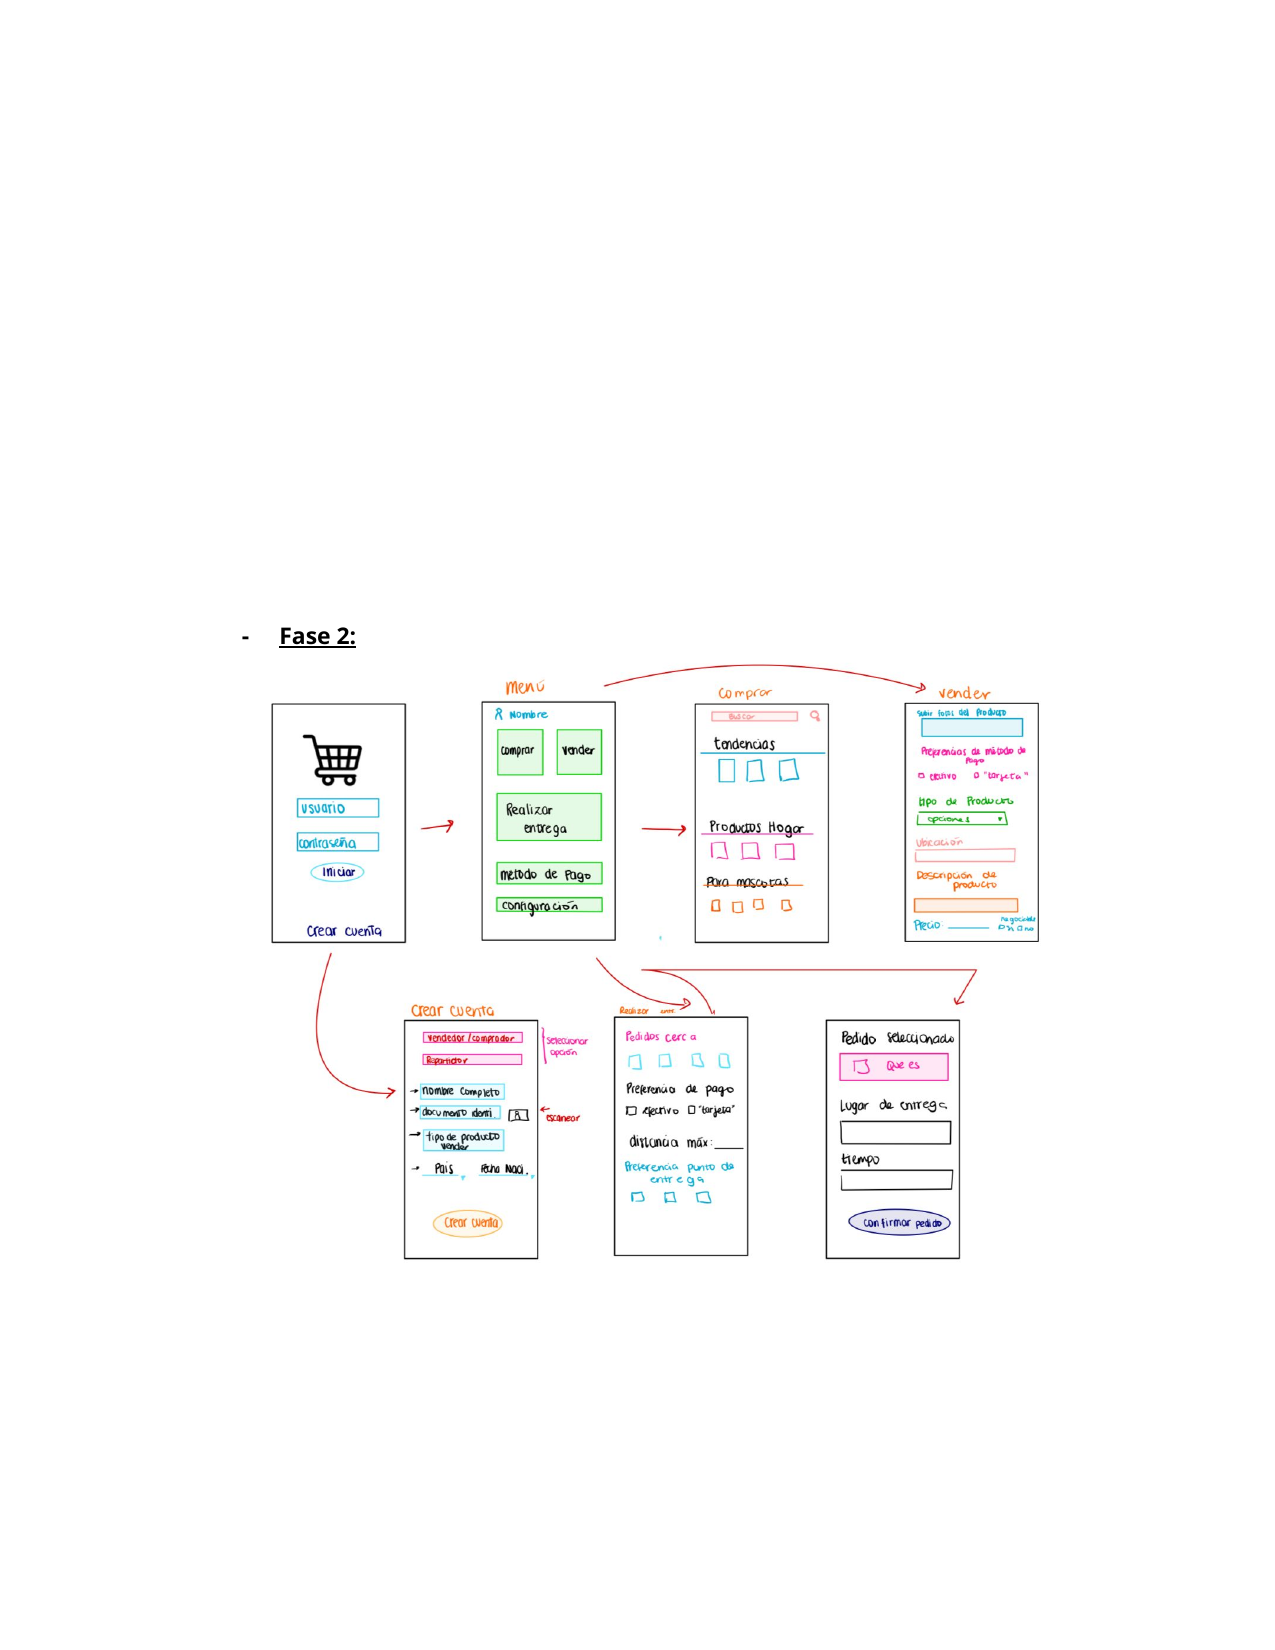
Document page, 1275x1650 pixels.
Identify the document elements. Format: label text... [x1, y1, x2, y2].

list Fase 2: [242, 620, 1098, 651]
picture [252, 653, 1173, 1346]
